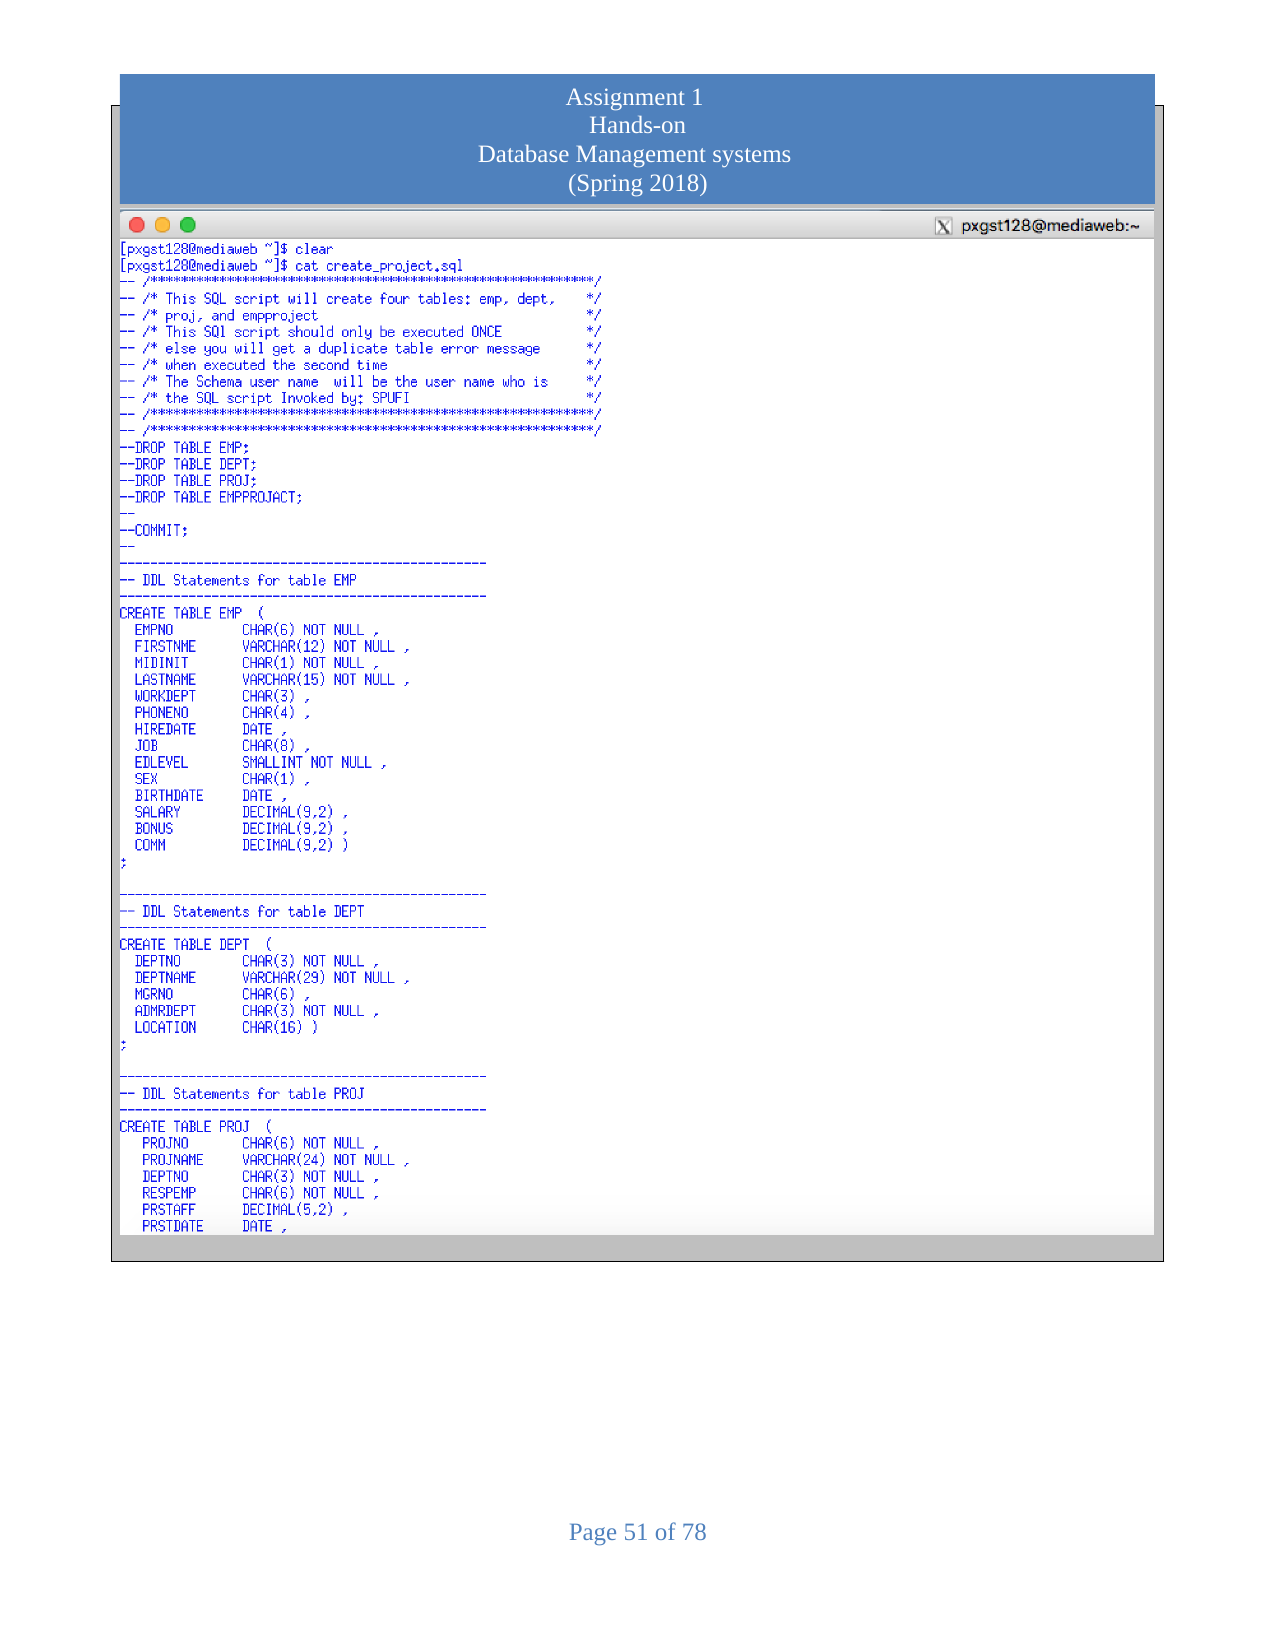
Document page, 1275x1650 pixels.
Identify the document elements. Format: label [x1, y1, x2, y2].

picture [120, 208, 1154, 1235]
